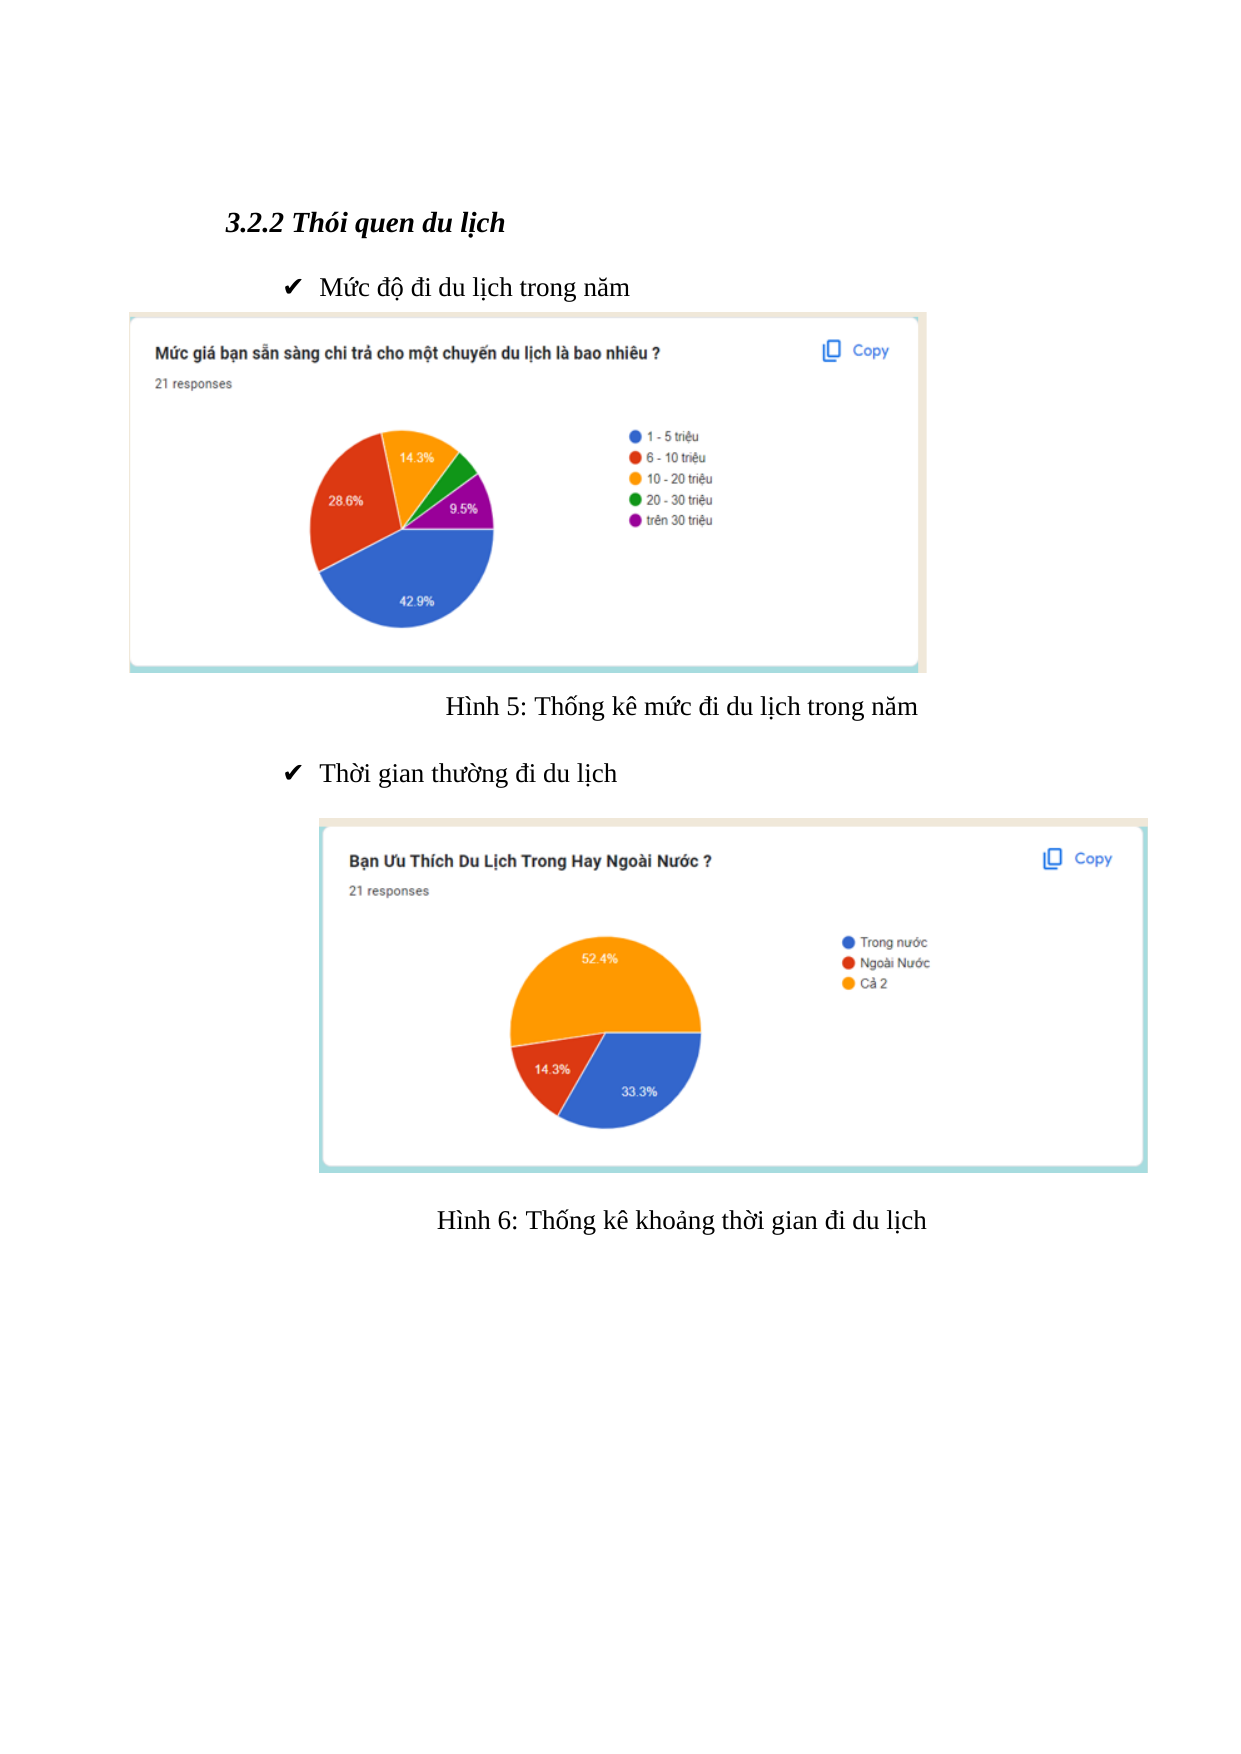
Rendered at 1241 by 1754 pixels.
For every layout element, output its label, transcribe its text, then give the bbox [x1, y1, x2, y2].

list Thời gian thường đi du lịch [282, 742, 1134, 798]
list Mức độ đi du lịch trong năm [282, 256, 1134, 312]
text Hình 6: Thống kê khoảng thời gian đi du lịch [437, 1204, 1134, 1235]
subtitle Thói quen du lịch [226, 206, 1134, 239]
picture [319, 818, 1148, 1173]
picture [129, 312, 927, 673]
text Hình 5: Thống kê mức đi du lịch trong năm [445, 691, 1134, 722]
